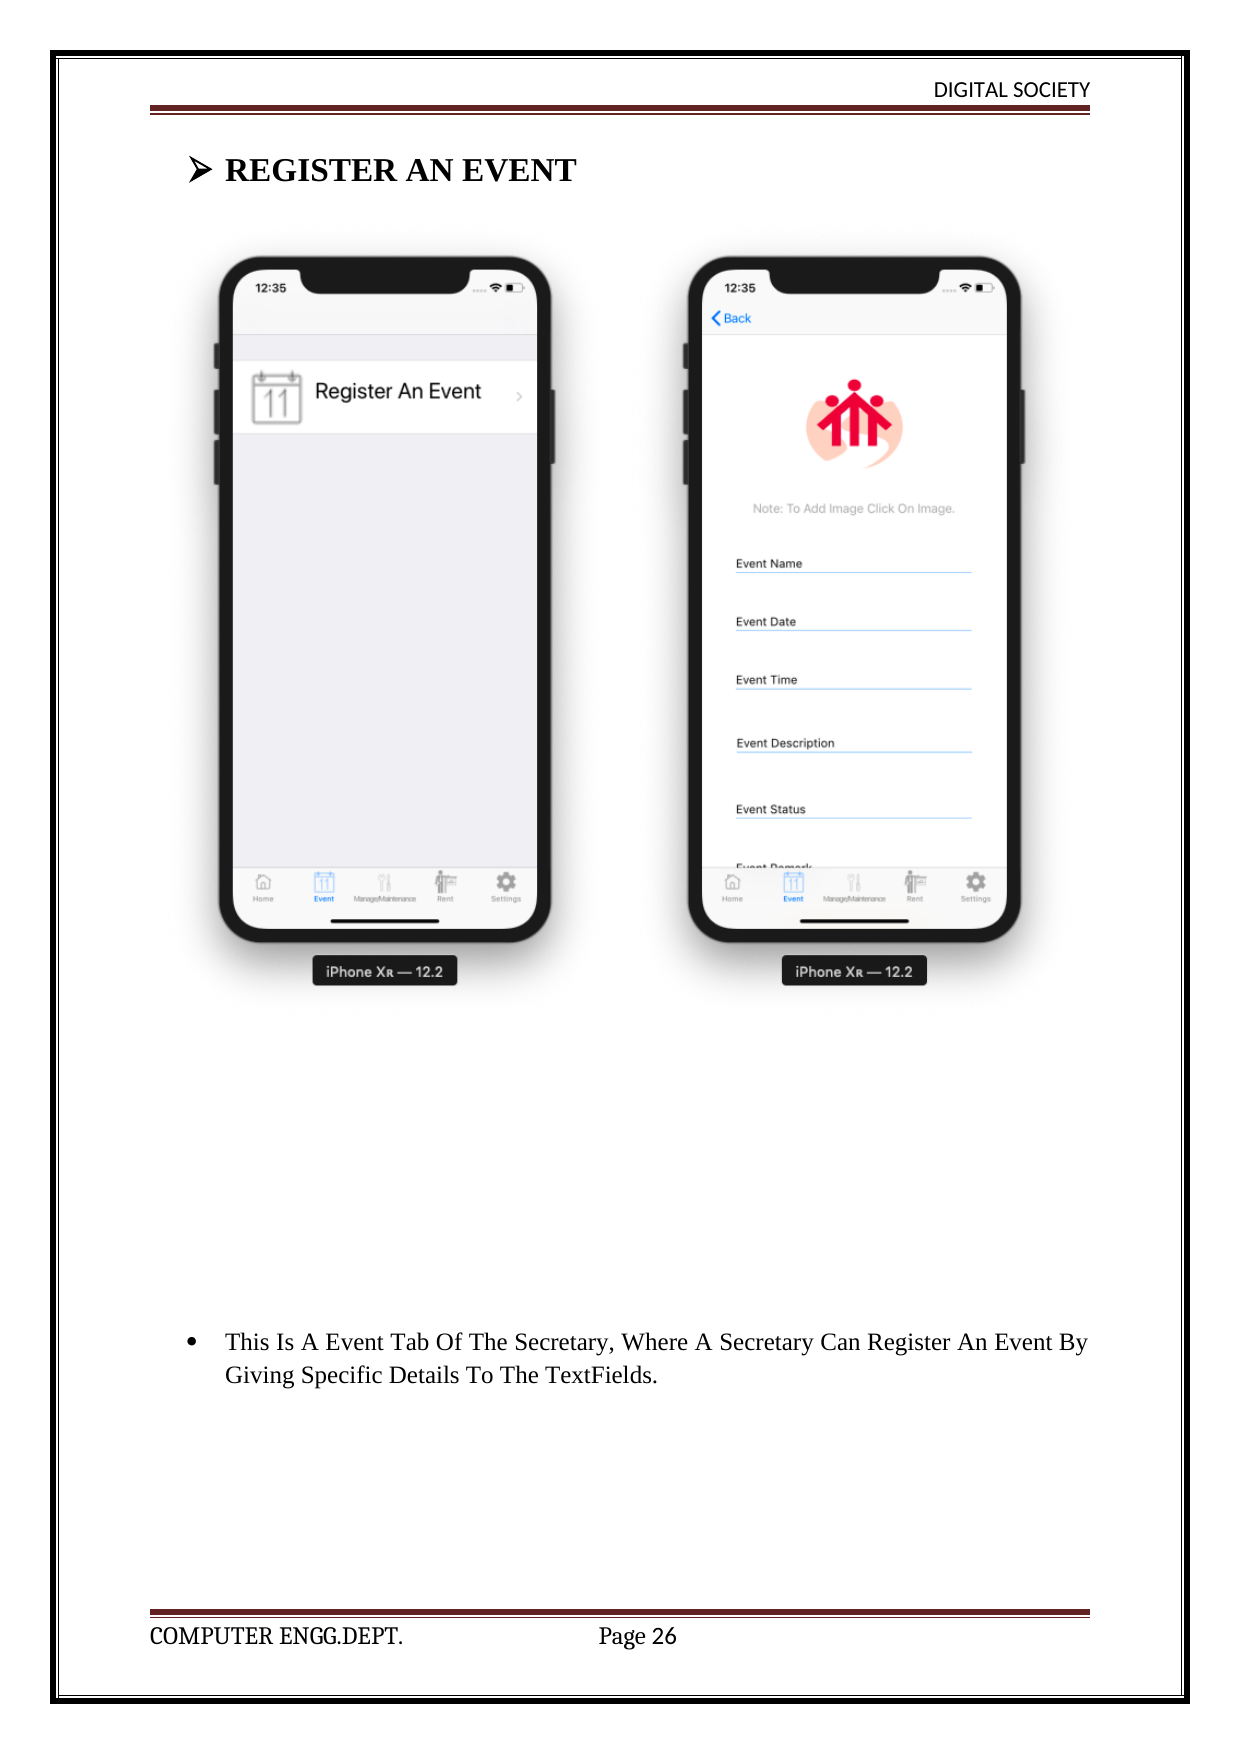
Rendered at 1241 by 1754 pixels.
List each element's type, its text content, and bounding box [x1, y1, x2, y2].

list REGISTER AN EVENT [187, 150, 1090, 188]
picture [150, 215, 1090, 1025]
list This Is A Event Tab Of The Secretary, Where A Secretary Can Register An Event By Giving Specific Details To The TextFields. [187, 1327, 1090, 1389]
